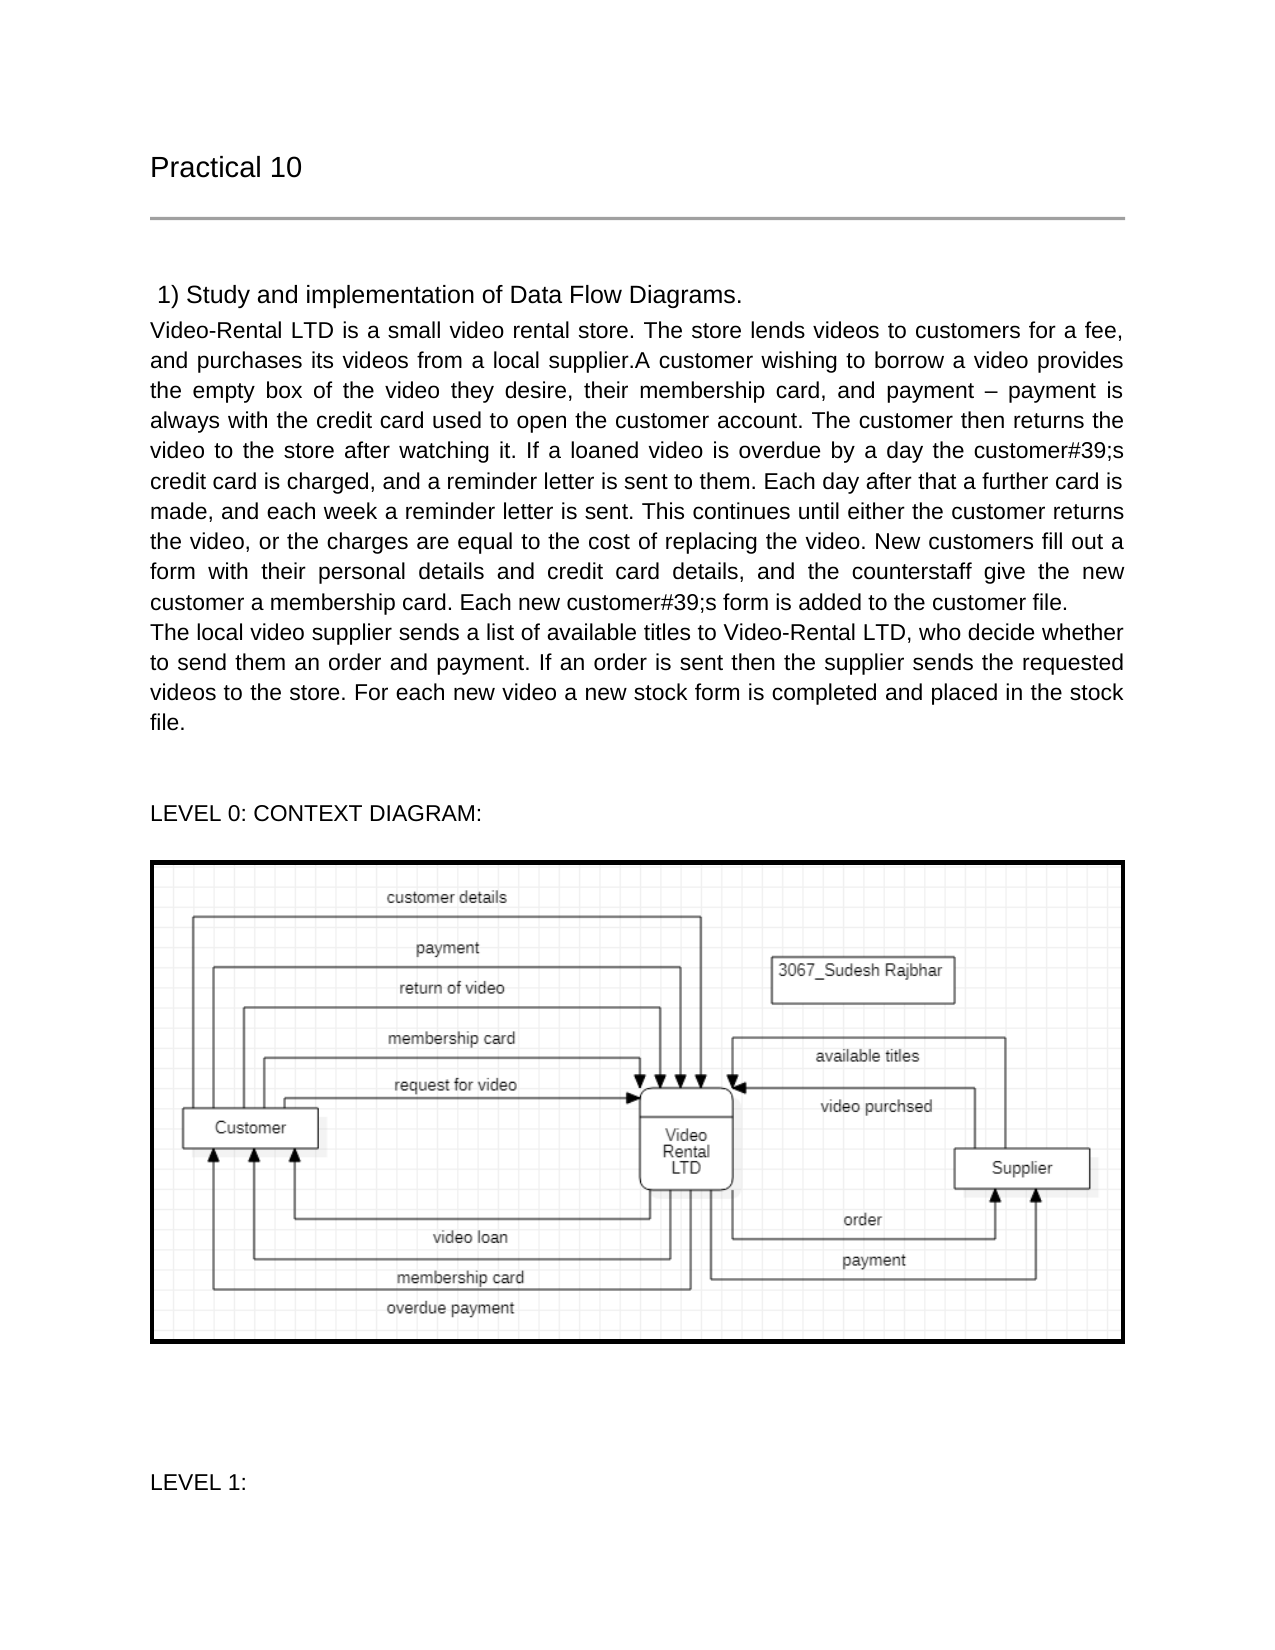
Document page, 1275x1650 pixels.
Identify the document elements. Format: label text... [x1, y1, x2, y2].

text LEVEL 1: [150, 1468, 1125, 1495]
text Video-Rental LTD is a small video rental store. The store lends videos to customers for a fee, and purchases its videos from a local supplier.A customer wishing to borrow a video provides the empty box of the video they desire, their membership card, and payment – payment is always with the credit card used to open the customer account. The customer then returns the video to the store after watching it. If a loaned video is overdue by a day the customer#39;s credit card is charged, and a reminder letter is sent to them. Each day after that a further card is made, and each week a reminder letter is sent. This continues until either the customer returns the video, or the charges are equal to the cost of replacing the video. New customers fill out a form with their personal details and credit card details, and the counterstaff give the new customer a membership card. Each new customer#39;s form is added to the customer file. [150, 317, 1125, 615]
subtitle 1) Study and implementation of Data Flow Diagrams. [150, 279, 1125, 308]
picture [154, 865, 1121, 1339]
text The local video supplier sends a list of available titles to Video-Rental LTD, who decide whether to send them an order and payment. If an order is sent then the supplier sends the requested videos to the store. For each new video a new stock form is completed and placed in the stock file. [150, 619, 1125, 736]
text LEVEL 0: CONTEXT DIAGRAM: [150, 800, 1125, 826]
subtitle Practical 10 [150, 150, 1125, 183]
